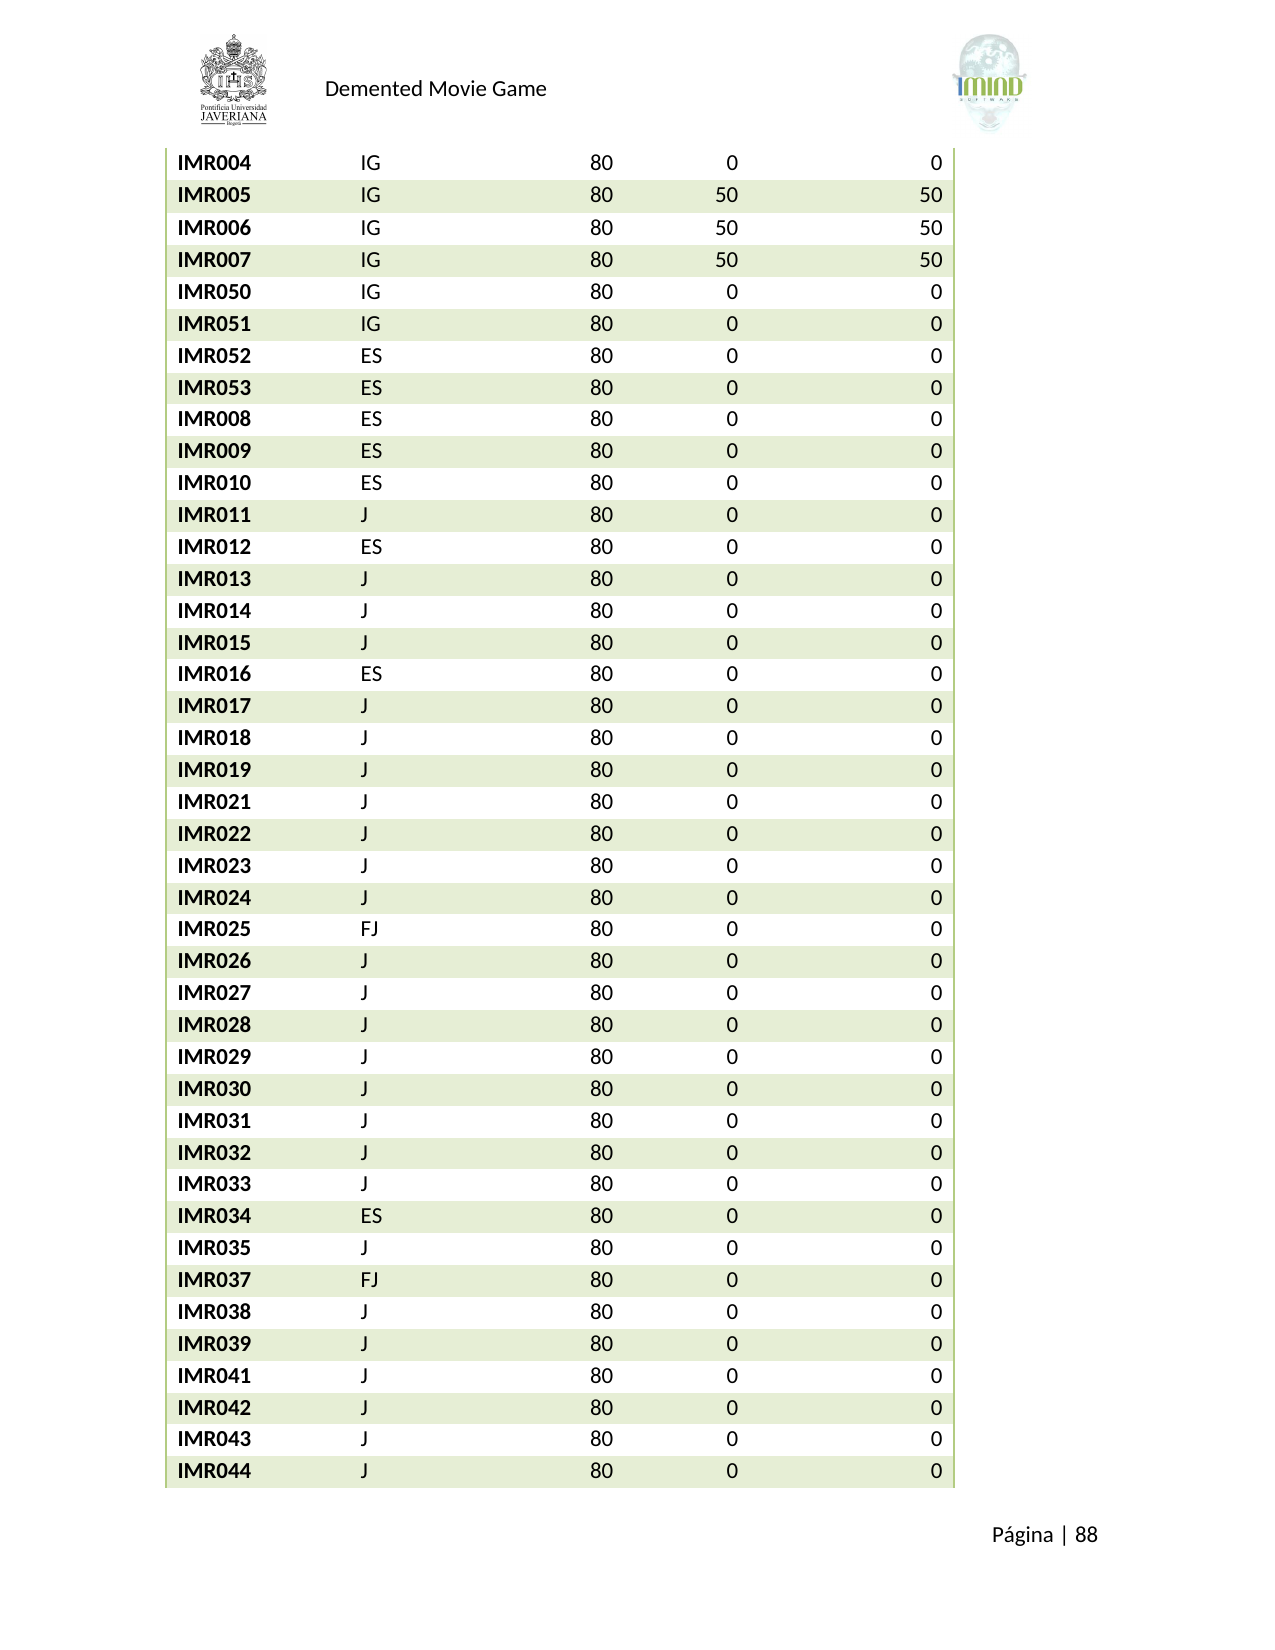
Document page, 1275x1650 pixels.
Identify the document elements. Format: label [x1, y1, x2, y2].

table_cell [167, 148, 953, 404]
picture [951, 34, 1033, 138]
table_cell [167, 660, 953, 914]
picture [200, 34, 267, 126]
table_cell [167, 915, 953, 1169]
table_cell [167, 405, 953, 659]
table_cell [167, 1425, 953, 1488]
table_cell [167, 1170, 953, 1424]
